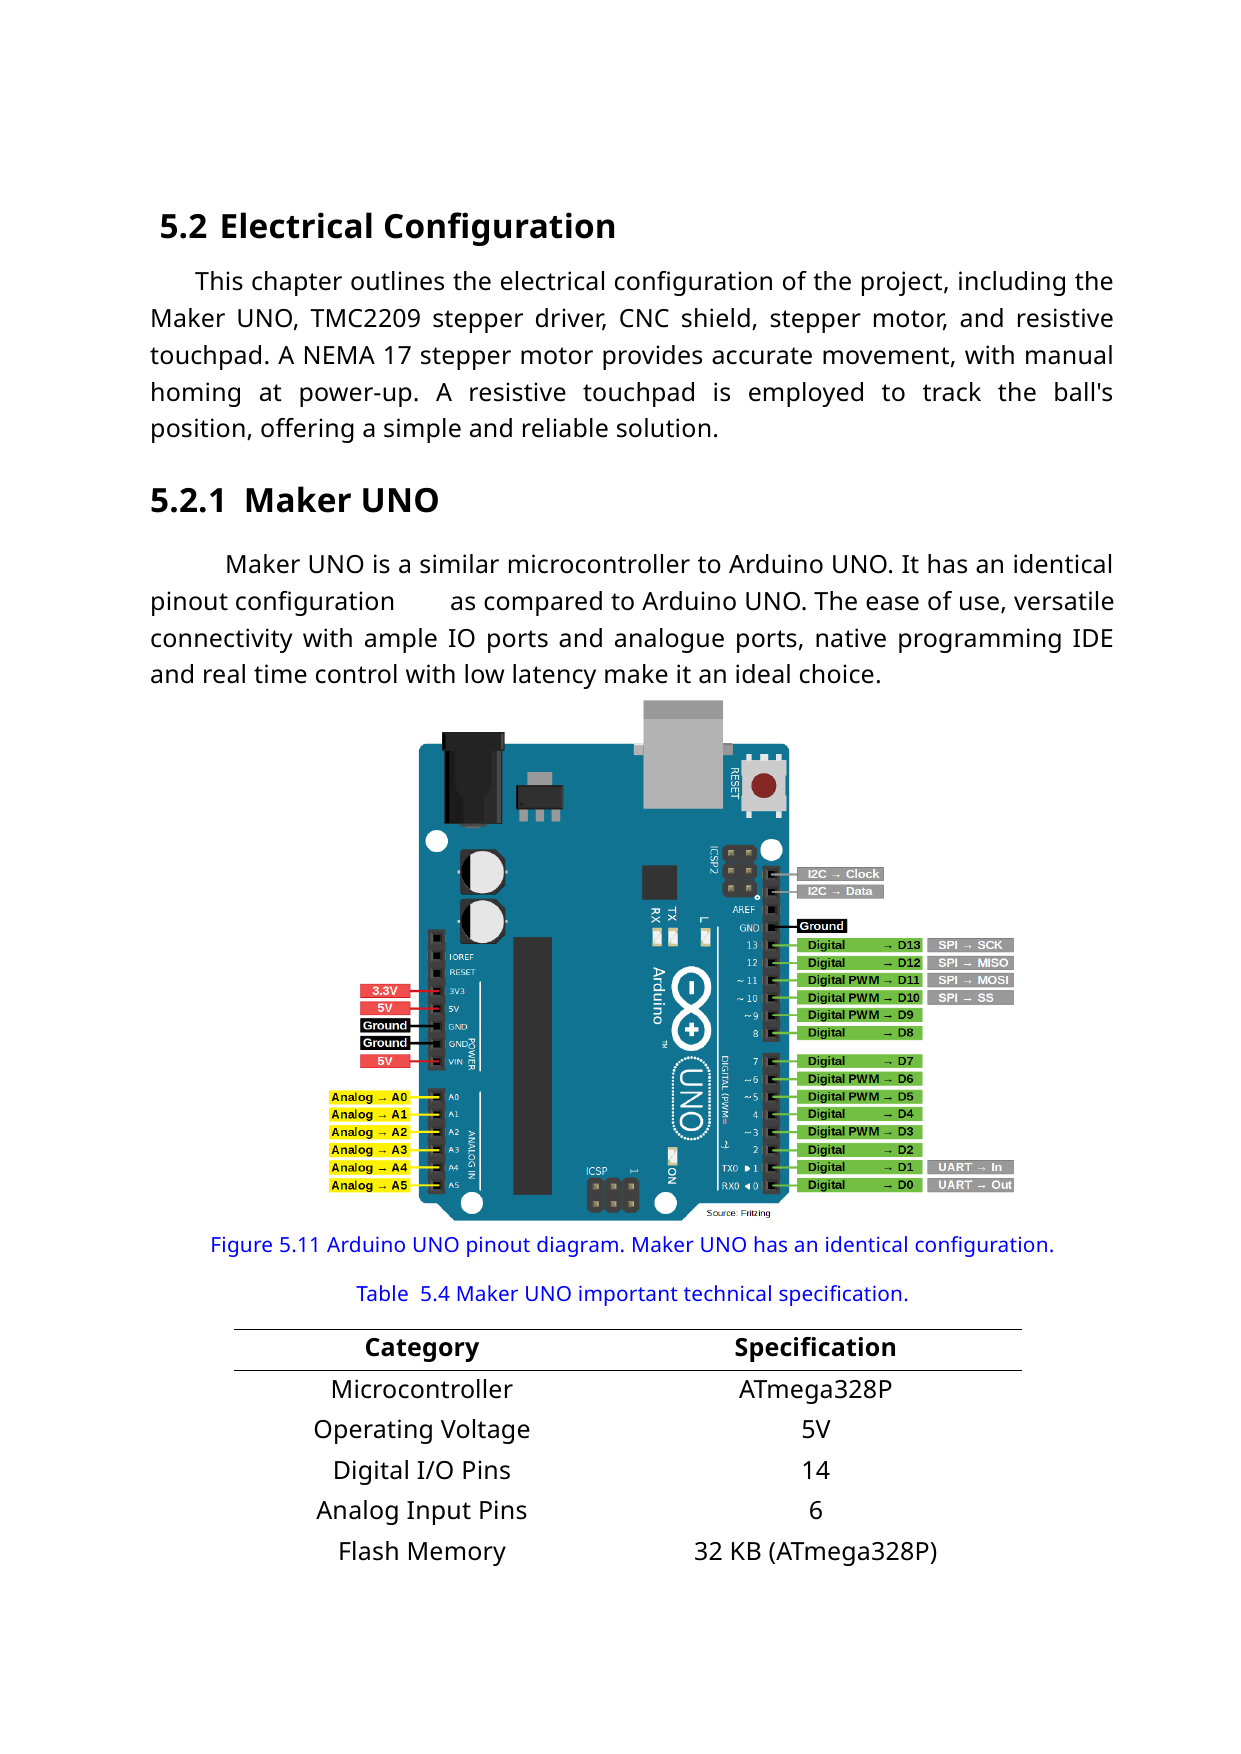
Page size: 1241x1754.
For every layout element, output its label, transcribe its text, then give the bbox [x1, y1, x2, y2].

table_cell Microcontroller [234, 1371, 609, 1412]
table_cell Operating Voltage [234, 1412, 609, 1452]
subtitle Maker UNO [150, 477, 1116, 522]
table_cell Flash Memory [234, 1533, 609, 1574]
table_cell 5V [609, 1412, 1022, 1452]
table_cell 32 KB (ATmega328P) [609, 1533, 1022, 1574]
text This chapter outlines the electrical configuration of the project, including the Maker UNO, TMC2209 stepper driver, CNC shield, stepper motor, and resistive touchpad. A NEMA 17 stepper motor provides accurate movement, with manual homing at power-up. A resistive touchpad is employed to track the ball's position, offering a simple and reliable solution. [150, 264, 1116, 445]
subtitle Electrical Configuration [159, 202, 1116, 248]
picture [324, 697, 1017, 1224]
table_cell 14 [609, 1452, 1022, 1493]
table_header Category [234, 1330, 609, 1370]
table_cell Digital I/O Pins [234, 1452, 609, 1493]
table_cell Analog Input Pins [234, 1493, 609, 1533]
table_cell ATmega328P [609, 1371, 1022, 1412]
text Maker UNO is a similar microcontroller to Arduino UNO. It has an identical pinout configuration as compared to Arduino UNO. The ease of use, versatile connectivity with ample IO ports and analogue ports, native programming IDE and real time control with low latency make it an ideal choice. [150, 547, 1116, 691]
table_cell 6 [609, 1493, 1022, 1533]
table_header Specification [609, 1330, 1022, 1370]
